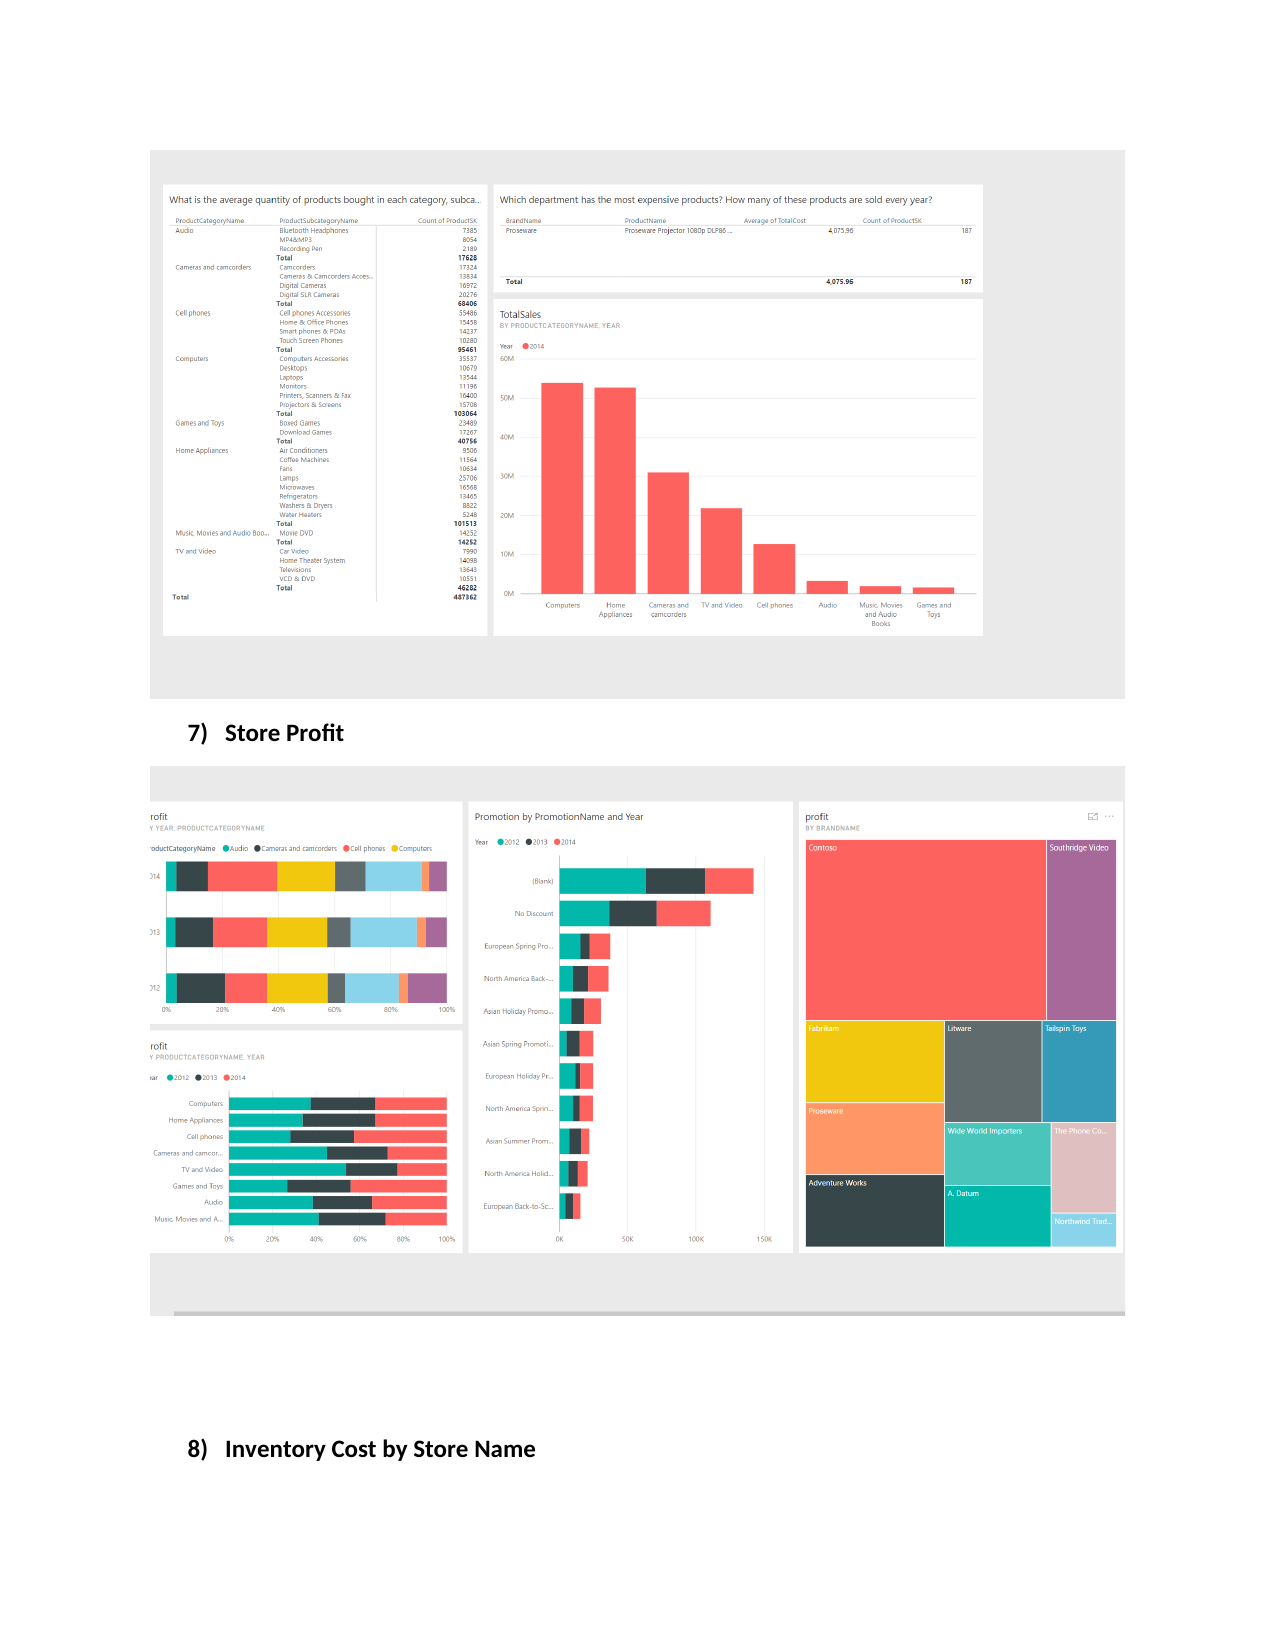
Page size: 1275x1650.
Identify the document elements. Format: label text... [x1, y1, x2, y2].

list Inventory Cost by Store Name [187, 1433, 1125, 1464]
picture [150, 766, 1125, 1316]
list Store Profit [187, 717, 1125, 748]
picture [150, 150, 1125, 699]
